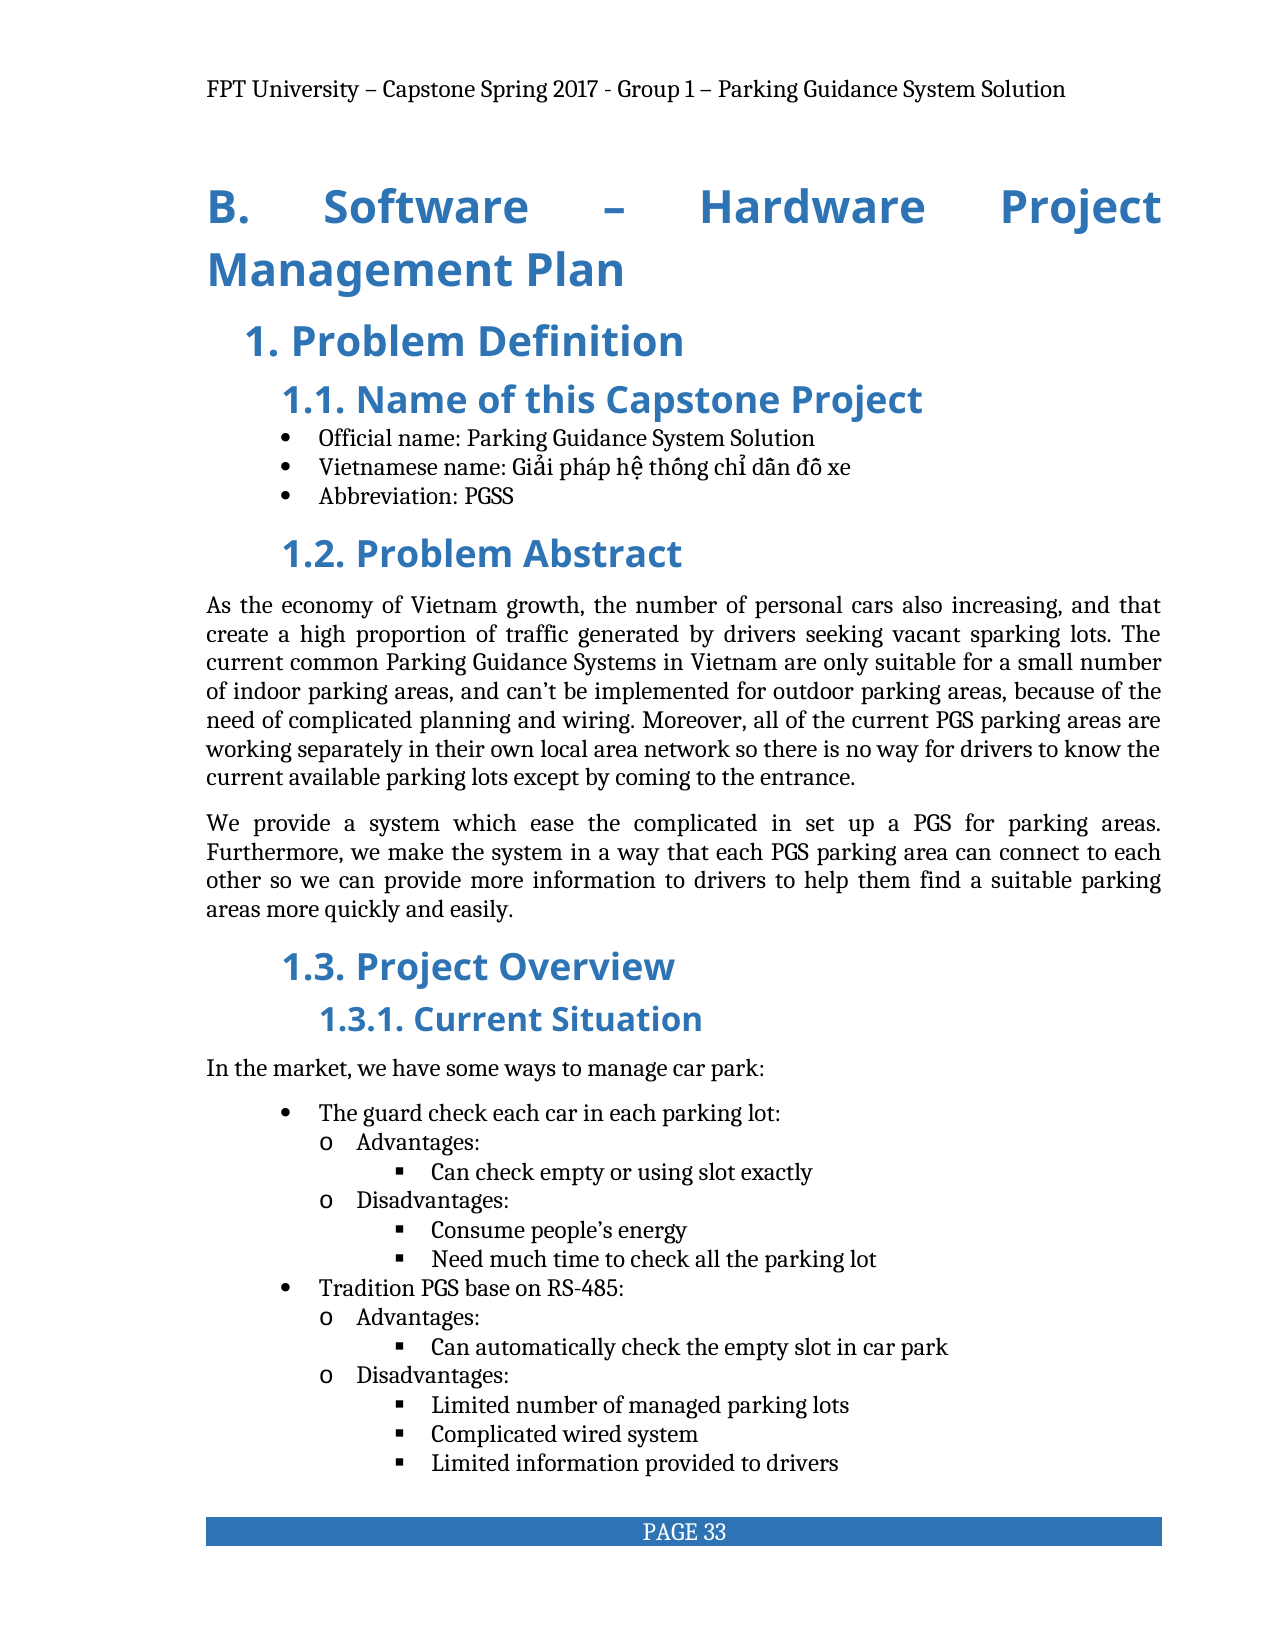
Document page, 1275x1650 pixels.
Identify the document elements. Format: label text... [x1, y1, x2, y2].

list Advantages: [319, 1303, 1162, 1333]
list Complicated wired system [394, 1420, 1162, 1449]
list Can check empty or using slot exactly [394, 1158, 1162, 1186]
list Disadvantages: [319, 1186, 1162, 1216]
list Consume people’s energy [394, 1216, 1162, 1245]
subtitle B. Software – Hardware Project Management Plan [206, 175, 1162, 300]
text In the market, we have some ways to manage car park: [206, 1053, 1162, 1082]
subtitle Name of this Capstone Project [206, 373, 1162, 424]
text We provide a system which ease the complicated in set up a PGS for parking areas. Furthermore, we make the system in a way that each PGS parking area can connect to each other so we can provide more information to drivers to help them find a suitable parking areas more quickly and easily. [206, 809, 1162, 924]
subtitle Problem Definition [206, 312, 1162, 369]
list Need much time to check all the parking lot [394, 1245, 1162, 1274]
text Tradition PGS base on RS-485: [281, 1274, 1162, 1303]
subtitle Problem Abstract [206, 527, 1162, 578]
list Limited information provided to drivers [394, 1449, 1162, 1478]
list Advantages: [319, 1128, 1162, 1158]
text Abbreviation: PGSS [281, 482, 1162, 511]
list Can automatically check the empty slot in car park [394, 1333, 1162, 1361]
text As the economy of Vietnam growth, the number of personal cars also increasing, and that create a high proportion of traffic generated by drivers seeking vacant sparking lots. The current common Parking Guidance Systems in Vietnam are only suitable for a small number of indoor parking areas, and can’t be implemented for outdoor parking areas, because of the need of complicated planning and wiring. Moreover, all of the current PGS parking areas are working separately in their own local area network so there is no way for drivers to know the current available parking lots except by coming to the entrance. [206, 591, 1162, 792]
text Official name: Parking Guidance System Solution [281, 424, 1162, 453]
list Disadvantages: [319, 1361, 1162, 1391]
text Vietnamese name: Giải pháp hệ thống chỉ dẫn đỗ xe [281, 453, 1162, 482]
text The guard check each car in each parking lot: [281, 1099, 1162, 1128]
subtitle Project Overview [206, 940, 1162, 991]
subtitle Current Situation [206, 996, 1162, 1041]
list Limited number of managed parking lots [394, 1391, 1162, 1420]
